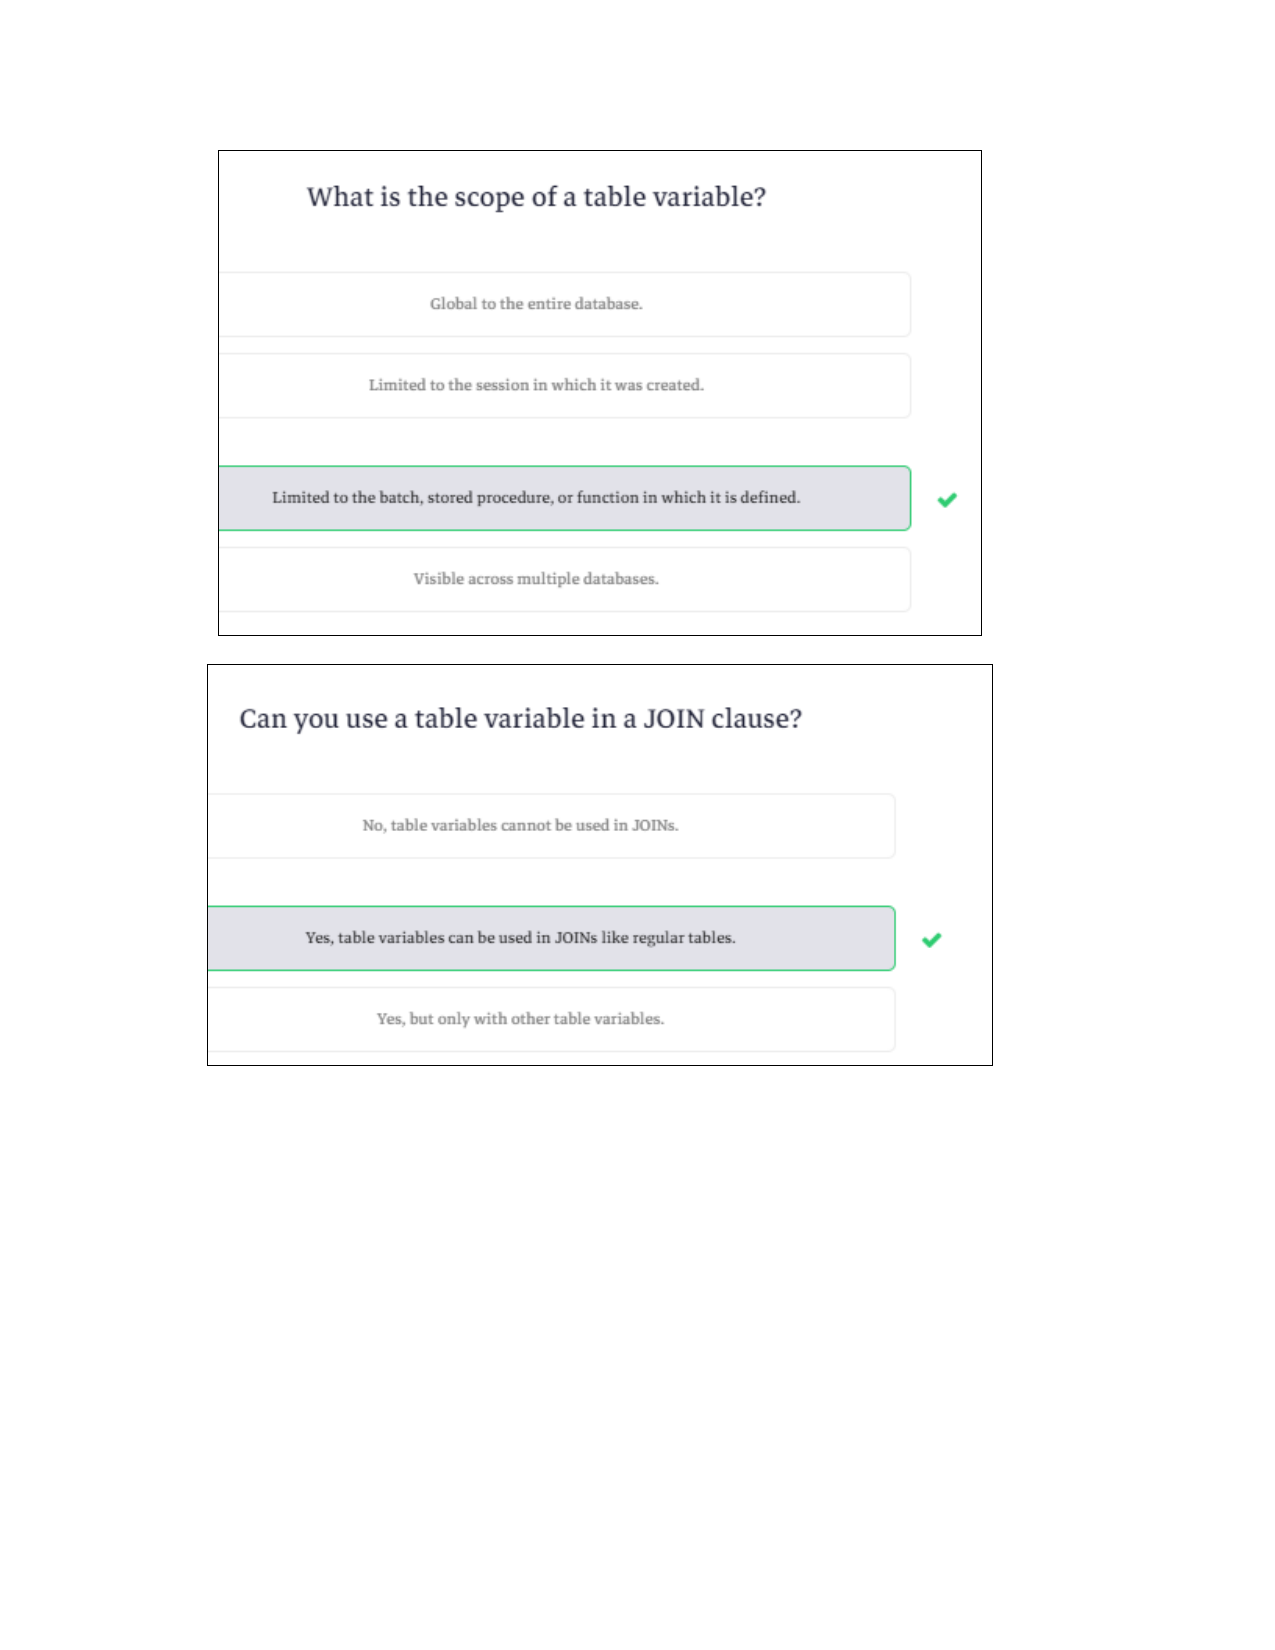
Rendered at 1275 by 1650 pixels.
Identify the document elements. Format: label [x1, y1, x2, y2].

picture [208, 665, 992, 1065]
picture [219, 151, 981, 635]
